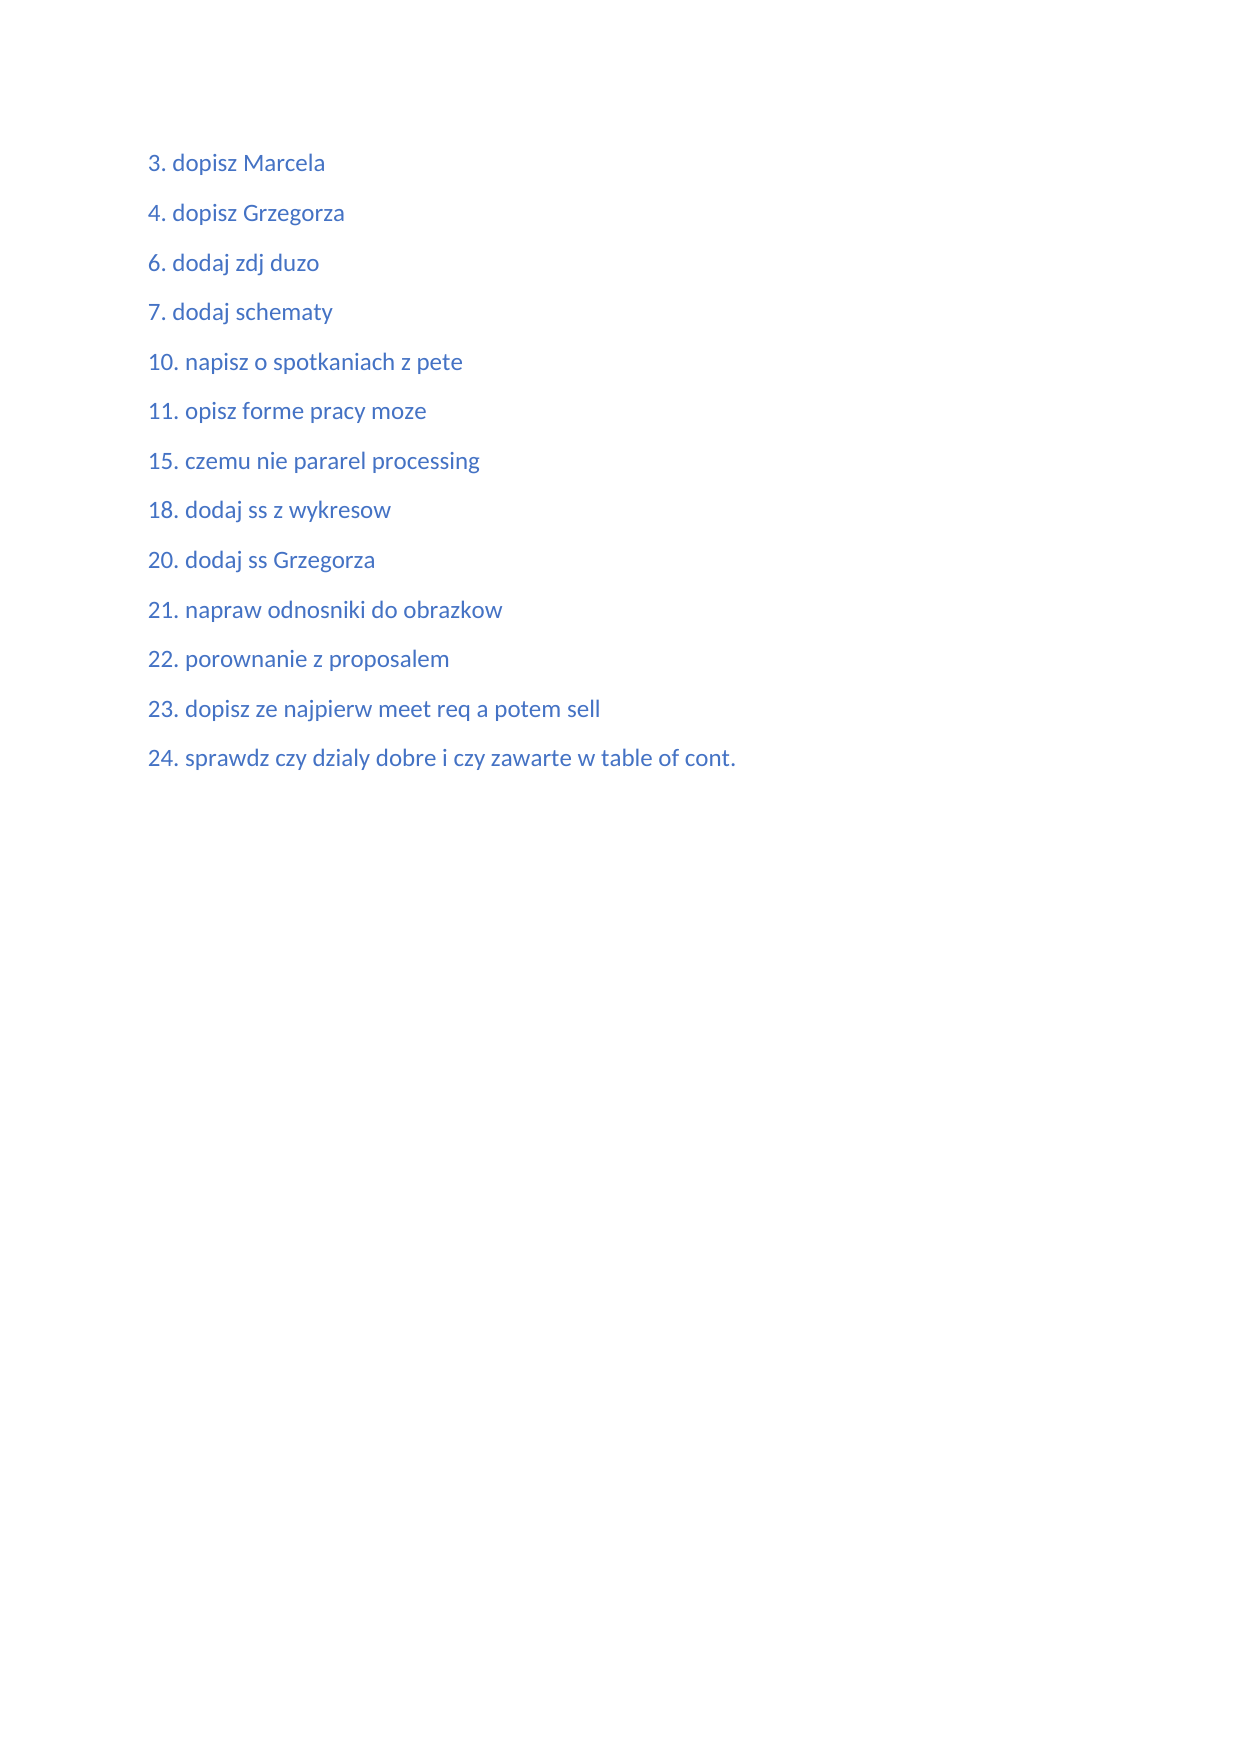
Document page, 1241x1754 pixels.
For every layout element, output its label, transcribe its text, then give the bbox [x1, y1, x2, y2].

text 6. dodaj zdj duzo [148, 247, 1093, 277]
text 11. opisz forme pracy moze [148, 396, 1093, 426]
text 4. dopisz Grzegorza [148, 197, 1093, 228]
text 23. dopisz ze najpierw meet req a potem sell [148, 693, 1093, 723]
text 3. dopisz Marcela [148, 148, 1093, 178]
text 15. czemu nie pararel processing [148, 445, 1093, 476]
text 18. dodaj ss z wykresow [148, 495, 1093, 525]
text 10. napisz o spotkaniach z pete [148, 346, 1093, 376]
text 21. napraw odnosniki do obrazkow [148, 594, 1093, 624]
text 22. porownanie z proposalem [148, 643, 1093, 674]
text 7. dodaj schematy [148, 296, 1093, 327]
text 20. dodaj ss Grzegorza [148, 544, 1093, 575]
text 24. sprawdz czy dzialy dobre i czy zawarte w table of cont. [148, 743, 1093, 773]
